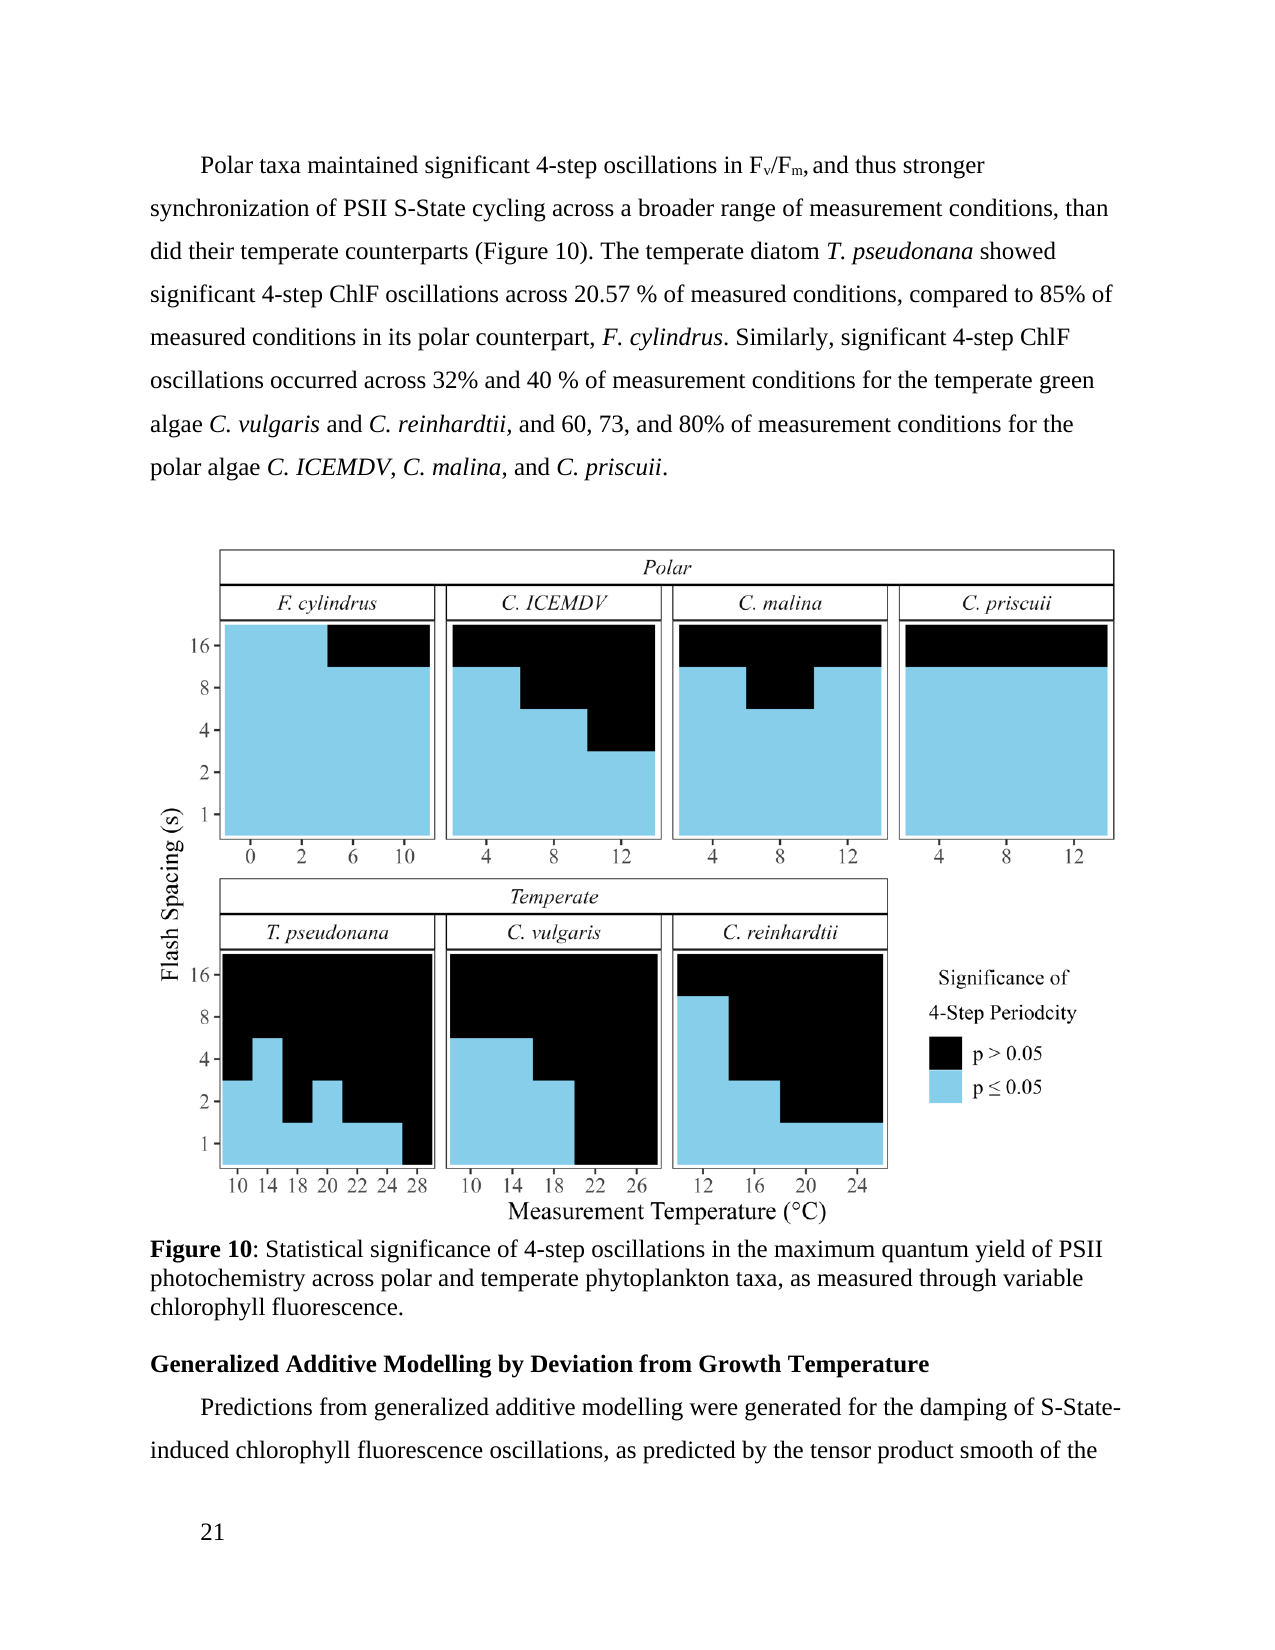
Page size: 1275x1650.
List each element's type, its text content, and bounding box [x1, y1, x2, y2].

subtitle Generalized Additive Modelling by Deviation from Growth Temperature [150, 1349, 1125, 1378]
text Polar taxa maintained significant 4-step oscillations in Fv/Fm, and thus stronger synchronization of PSII S-State cycling across a broader range of measurement conditions, than did their temperate counterparts (Figure 10). The temperate diatom T. pseudonana showed significant 4-step ChlF oscillations across 20.57 % of measured conditions, compared to 85% of measured conditions in its polar counterpart, F. cylindrus. Similarly, significant 4-step ChlF oscillations occurred across 32% and 40 % of measurement conditions for the temperate green algae C. vulgaris and C. reinhardtii, and 60, 73, and 80% of measurement conditions for the polar algae C. ICEMDV, C. malina, and C. priscuii. [150, 150, 1125, 481]
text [150, 1392, 1125, 1464]
picture [150, 538, 1125, 1235]
